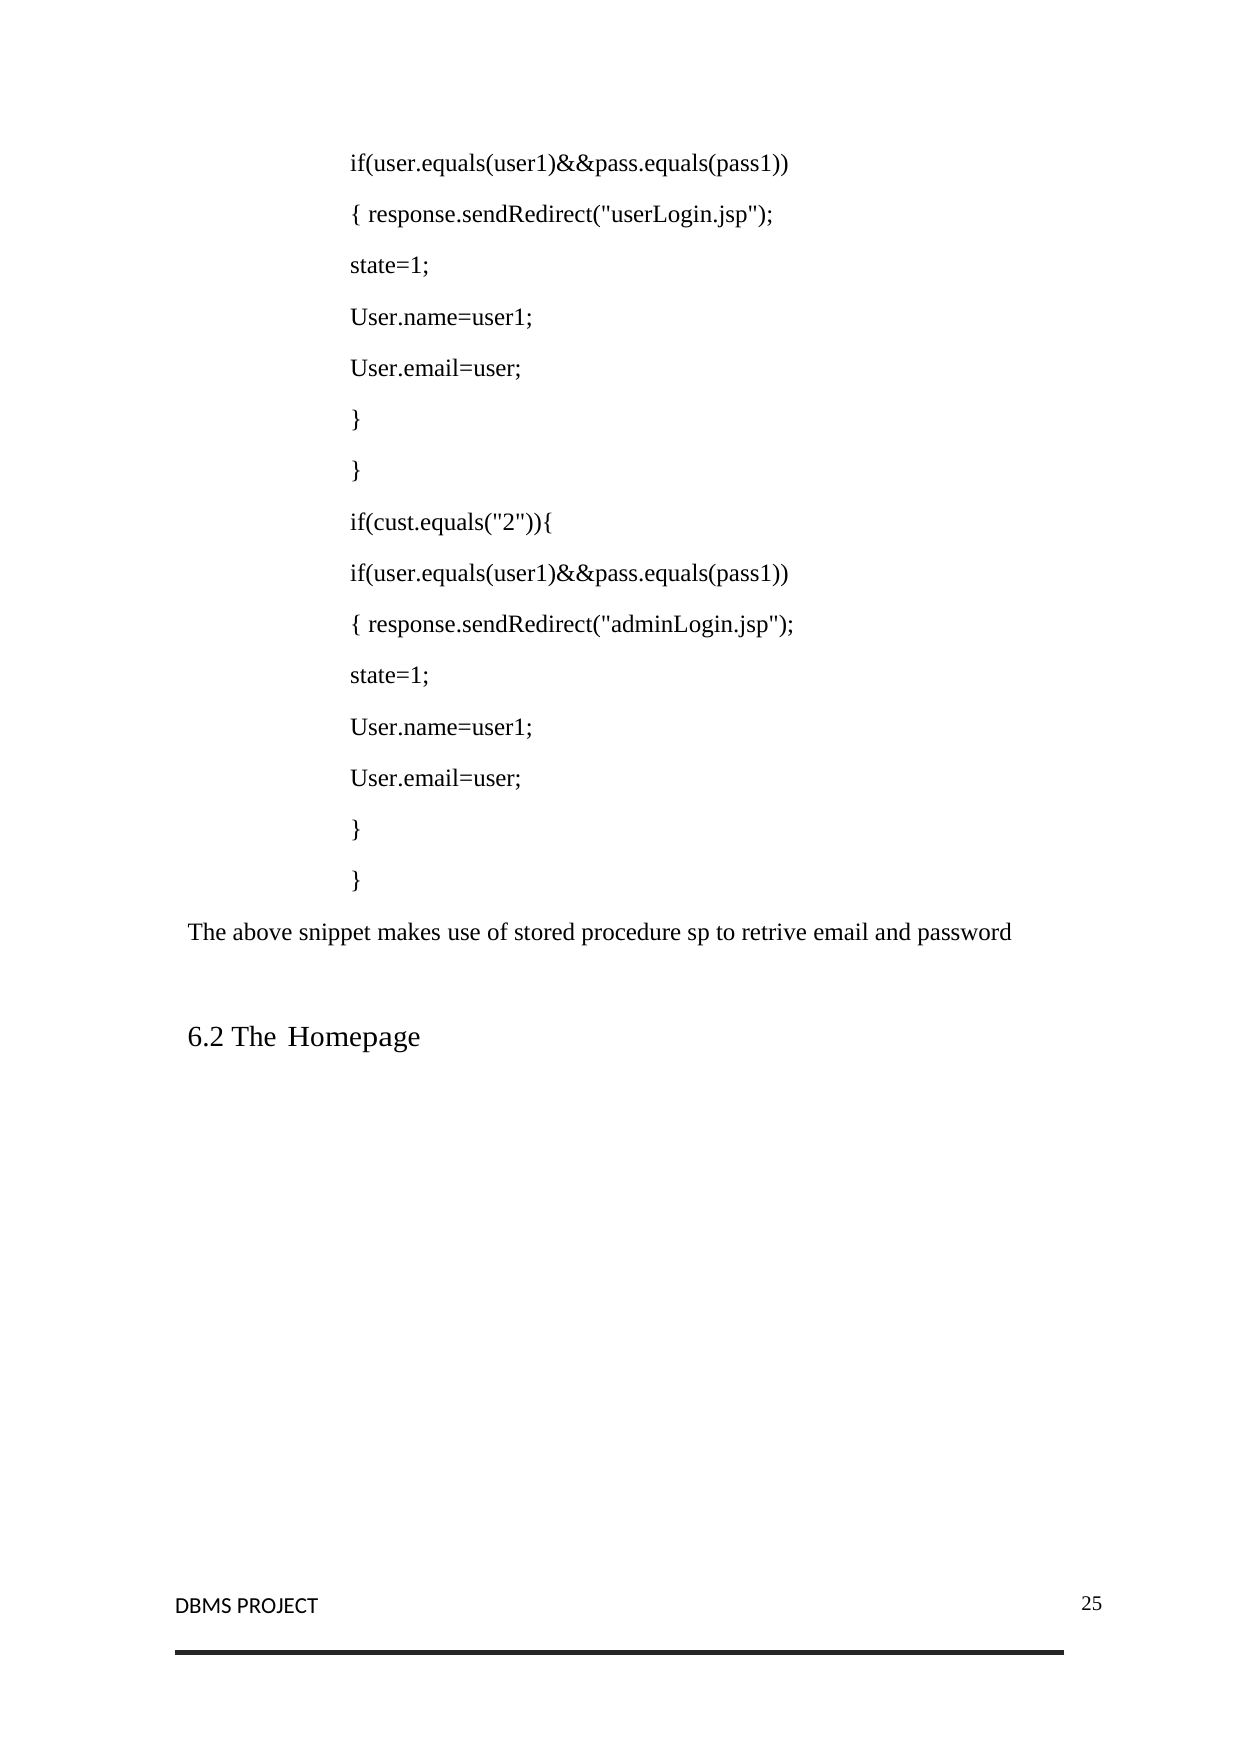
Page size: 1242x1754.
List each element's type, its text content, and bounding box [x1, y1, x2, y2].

text state=1; [187, 660, 1090, 689]
text The above snippet makes use of stored procedure sp to retrive email and password [187, 917, 1090, 945]
text if(user.equals(user1)&&pass.equals(pass1)) [187, 558, 1090, 587]
text if(cust.equals("2")){ [187, 507, 1090, 535]
text } [187, 865, 1090, 894]
text } [187, 455, 1090, 484]
text User.name=user1; [187, 302, 1090, 330]
text } [187, 814, 1090, 843]
text { response.sendRedirect("userLogin.jsp"); [187, 199, 1090, 228]
text 6.2 The Homepage [187, 1019, 1102, 1052]
text } [187, 404, 1090, 433]
text User.email=user; [187, 763, 1090, 792]
text state=1; [187, 250, 1090, 279]
text if(user.equals(user1)&&pass.equals(pass1)) [187, 148, 1090, 177]
text { response.sendRedirect("adminLogin.jsp"); [187, 609, 1090, 638]
text User.name=user1; [187, 712, 1090, 740]
text User.email=user; [187, 353, 1090, 382]
